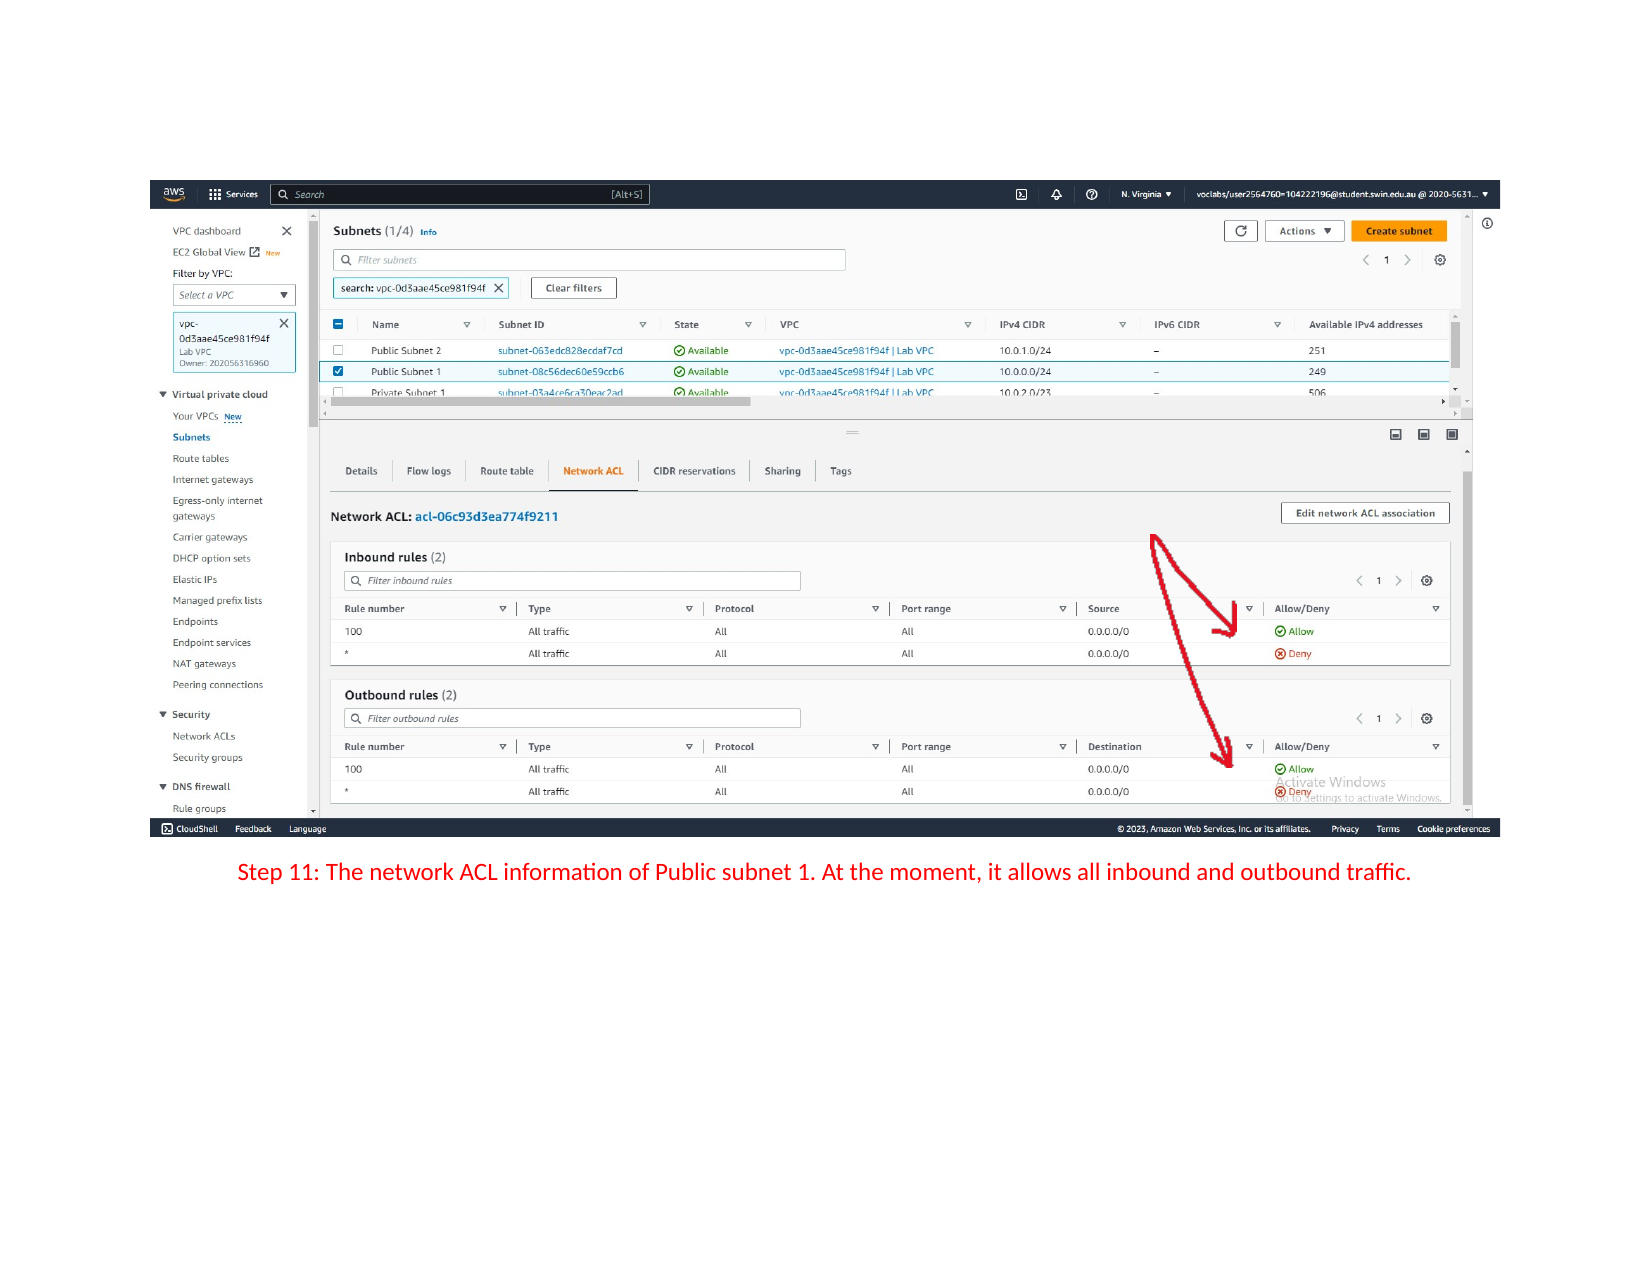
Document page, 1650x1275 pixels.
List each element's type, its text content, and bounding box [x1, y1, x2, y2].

text Step 11: The network ACL information of Public subnet 1. At the moment, it allows all inbound and outbound traffic. [150, 856, 1500, 886]
picture [150, 180, 1500, 837]
